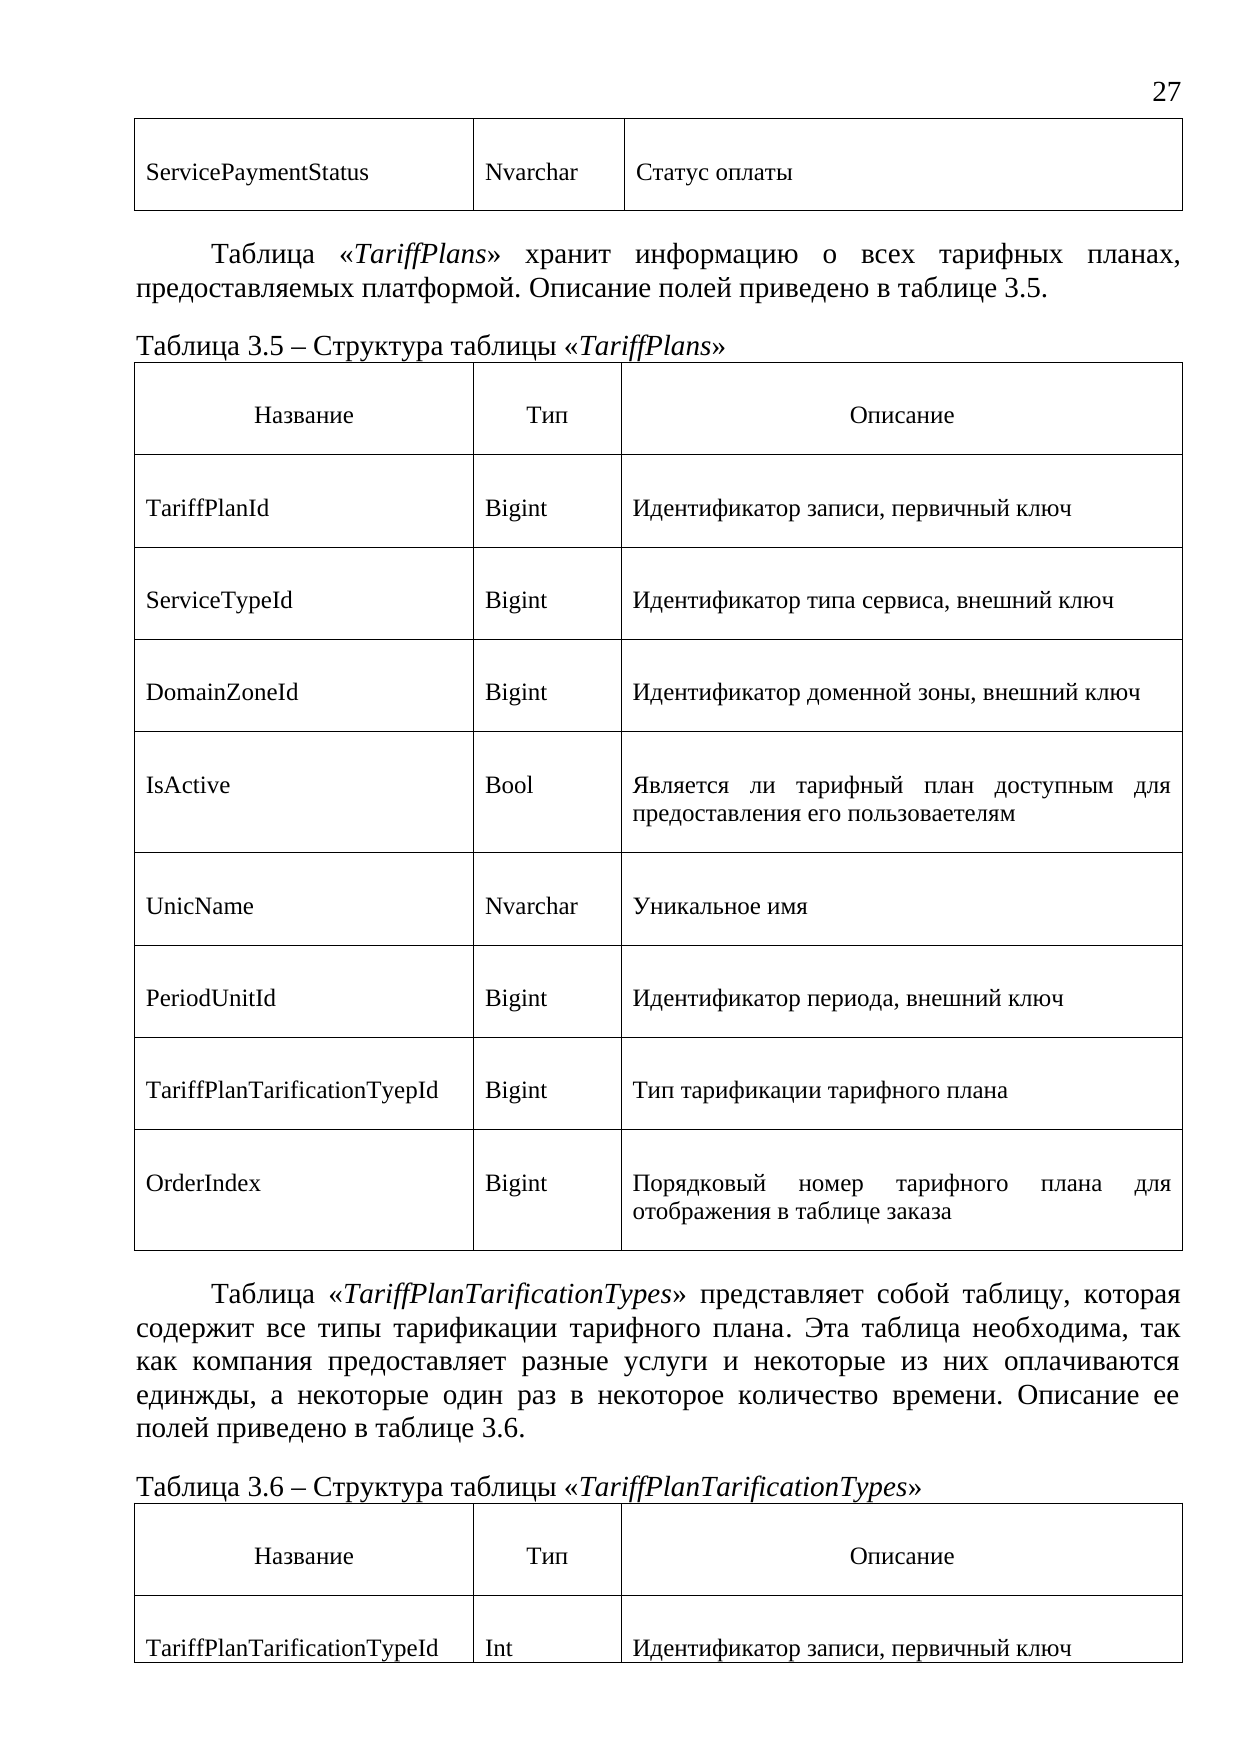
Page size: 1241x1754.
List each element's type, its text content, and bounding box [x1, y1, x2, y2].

table_header Описание [622, 363, 1182, 454]
table_header Описание [622, 1504, 1182, 1595]
table_header Тип [474, 1504, 621, 1595]
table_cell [622, 1596, 1182, 1662]
text Таблица «TariffPlans» хранит информацию о всех тарифных планах, предоставляемых платформой. Описание полей приведено в таблице 3.5. [136, 236, 1181, 303]
table_cell ServicePaymentStatus [135, 119, 473, 210]
table_cell TariffPlanId [135, 455, 473, 547]
table_cell Идентификатор доменной зоны, внешний ключ [622, 640, 1182, 731]
table_header Название [135, 363, 473, 454]
table_cell Bigint [474, 946, 621, 1037]
table_cell Bool [474, 732, 621, 852]
table_cell Bigint [474, 640, 621, 731]
table_cell Cтатуc оплаты [625, 119, 1182, 210]
text Таблица «TariffPlanTarificationTypes» представляет собой таблицу, которая содержит все типы тарификации тарифного плана. Эта таблица необходима, так как компания предоставляет разные услуги и некоторые из них оплачиваются единжды, а некоторые один раз в некоторое количество времени. Описание ее полей приведено в таблице 3.6. [136, 1276, 1181, 1444]
table_cell PeriodUnitId [135, 946, 473, 1037]
text Таблица 3.6 – Структура таблицы «TariffPlanTarificationTypes» [136, 1469, 1181, 1502]
table_cell ServiceTypeId [135, 548, 473, 639]
table_cell DomainZoneId [135, 640, 473, 731]
table_cell Идентификатор записи, первичный ключ [622, 455, 1182, 547]
table_cell Уникальное имя [622, 853, 1182, 944]
table_cell Bigint [474, 455, 621, 547]
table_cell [135, 1596, 473, 1662]
table_cell Int [474, 1596, 621, 1662]
table_cell Bigint [474, 1130, 621, 1250]
table_cell IsActive [135, 732, 473, 852]
table_cell TariffPlanTarificationTyepId [135, 1038, 473, 1129]
table_cell Nvarchar [474, 853, 621, 944]
table_cell UnicName [135, 853, 473, 944]
table_cell Идентификатор типа сервиса, внешний ключ [622, 548, 1182, 639]
table_cell Bigint [474, 1038, 621, 1129]
text Таблица 3.5 – Структура таблицы «TariffPlans» [136, 328, 1181, 362]
table_cell Является ли тарифный план доступным для предоставления его пользоваетелям [622, 732, 1182, 852]
table_header Название [135, 1504, 473, 1595]
table_header Тип [474, 363, 621, 454]
table_cell Идентификатор периода, внешний ключ [622, 946, 1182, 1037]
table_cell Bigint [474, 548, 621, 639]
table_cell OrderIndex [135, 1130, 473, 1250]
table_cell Порядковый номер тарифного плана для отображения в таблице заказа [622, 1130, 1182, 1250]
table_cell Nvarchar [474, 119, 624, 210]
table_cell Тип тарификации тарифного плана [622, 1038, 1182, 1129]
